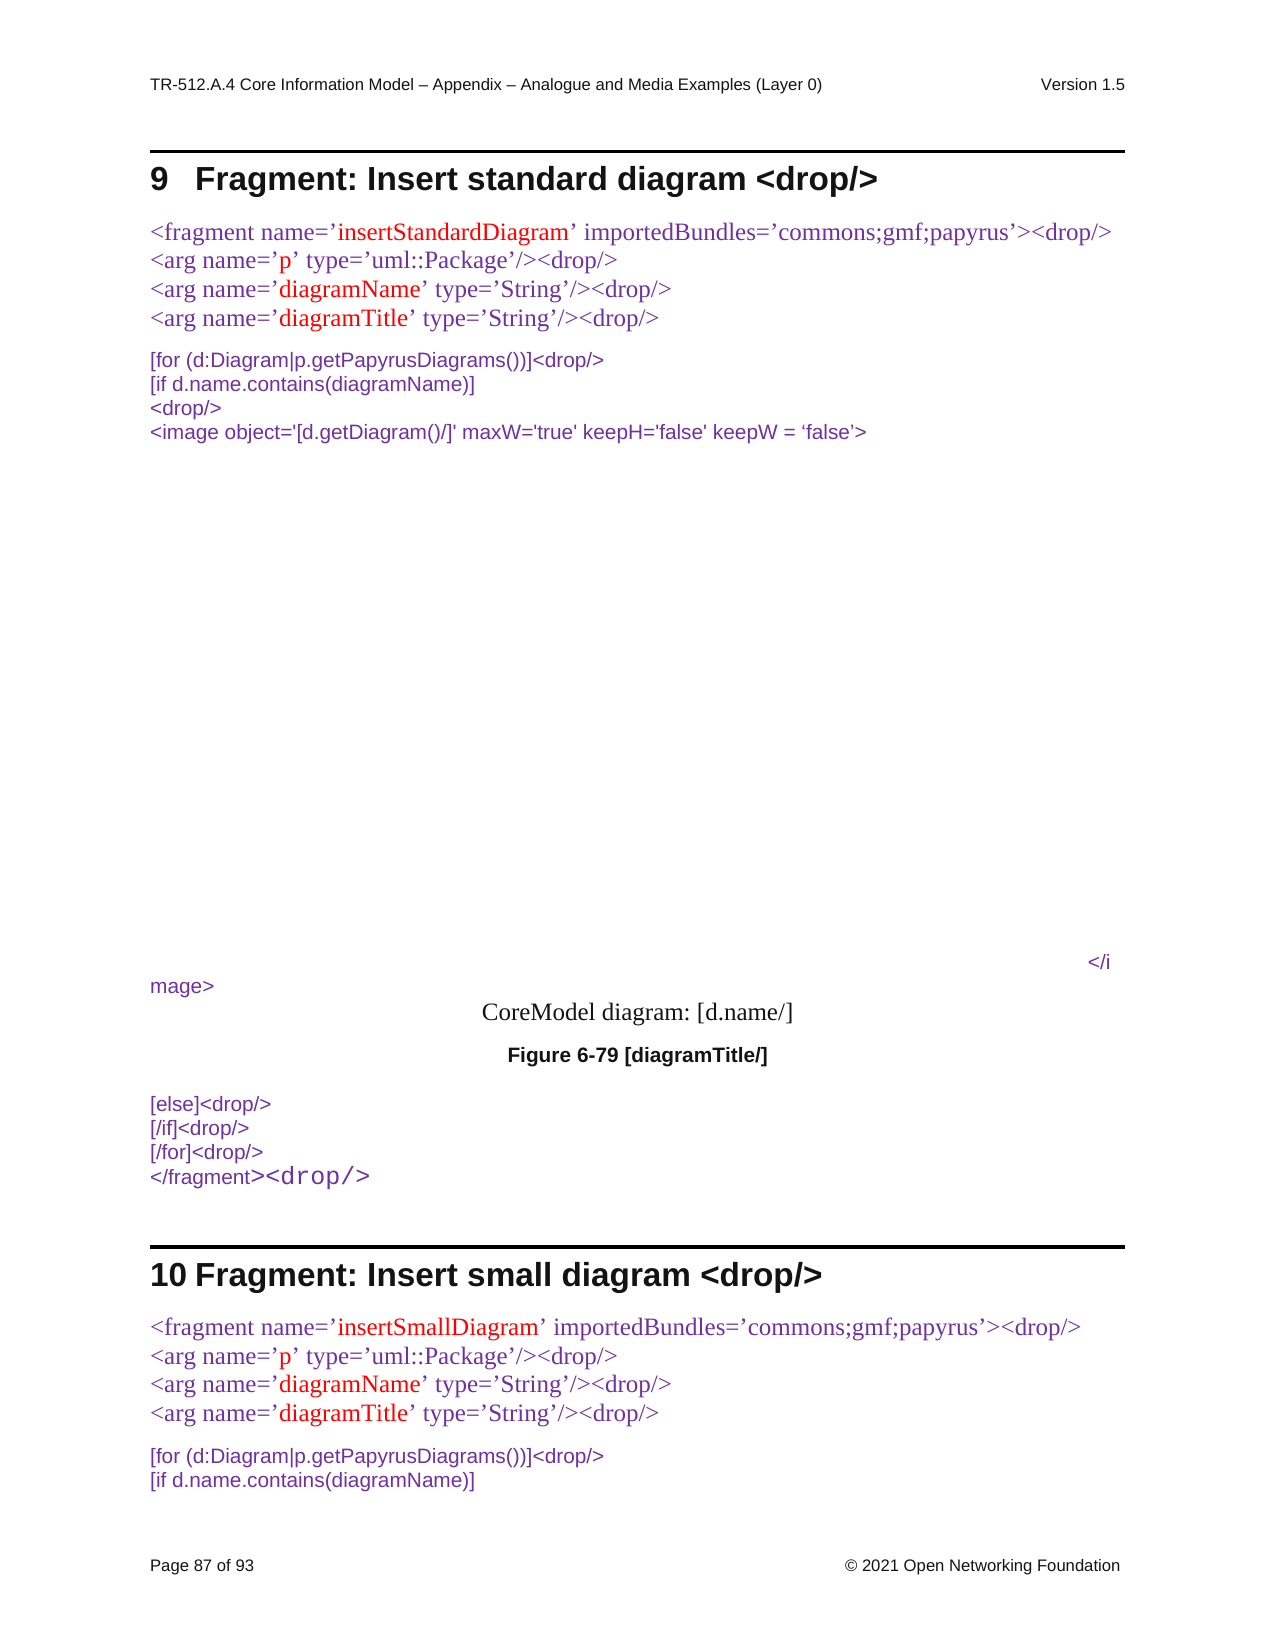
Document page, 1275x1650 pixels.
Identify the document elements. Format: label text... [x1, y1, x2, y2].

text [for (d:Diagram|p.getPapyrusDiagrams())]<drop/> [150, 1444, 1125, 1468]
text <image object='[d.getDiagram()/]' maxW='true' keepH='false' keepW = ‘false’></image> [150, 420, 1125, 997]
subtitle Fragment: Insert small diagram <drop/> [150, 1249, 1125, 1293]
subtitle Fragment: Insert standard diagram <drop/> [150, 153, 1125, 198]
text [if d.name.contains(diagramName)] [150, 1468, 1125, 1492]
text [if d.name.contains(diagramName)] [150, 372, 1125, 396]
text [else]<drop/> [150, 1092, 1125, 1116]
text <drop/> [150, 396, 1125, 420]
text [/for]<drop/> </fragment><drop/> [150, 1140, 1125, 1192]
text CoreModel diagram: [d.name/] [150, 997, 1125, 1026]
text [for (d:Diagram|p.getPapyrusDiagrams())]<drop/> [150, 348, 1125, 372]
text <fragment name=’insertSmallDiagram’ importedBundles=’commons;gmf;papyrus’><drop/> <arg name=’p’ type=’uml::Package’/><drop/> <arg name=’diagramName’ type=’String’/><drop/> <arg name=’diagramTitle’ type=’String’/><drop/> [150, 1312, 1125, 1427]
text [/if]<drop/> [150, 1116, 1125, 1140]
text <fragment name=’insertStandardDiagram’ importedBundles=’commons;gmf;papyrus’><drop/> <arg name=’p’ type=’uml::Package’/><drop/> <arg name=’diagramName’ type=’String’/><drop/> <arg name=’diagramTitle’ type=’String’/><drop/> [150, 217, 1125, 332]
